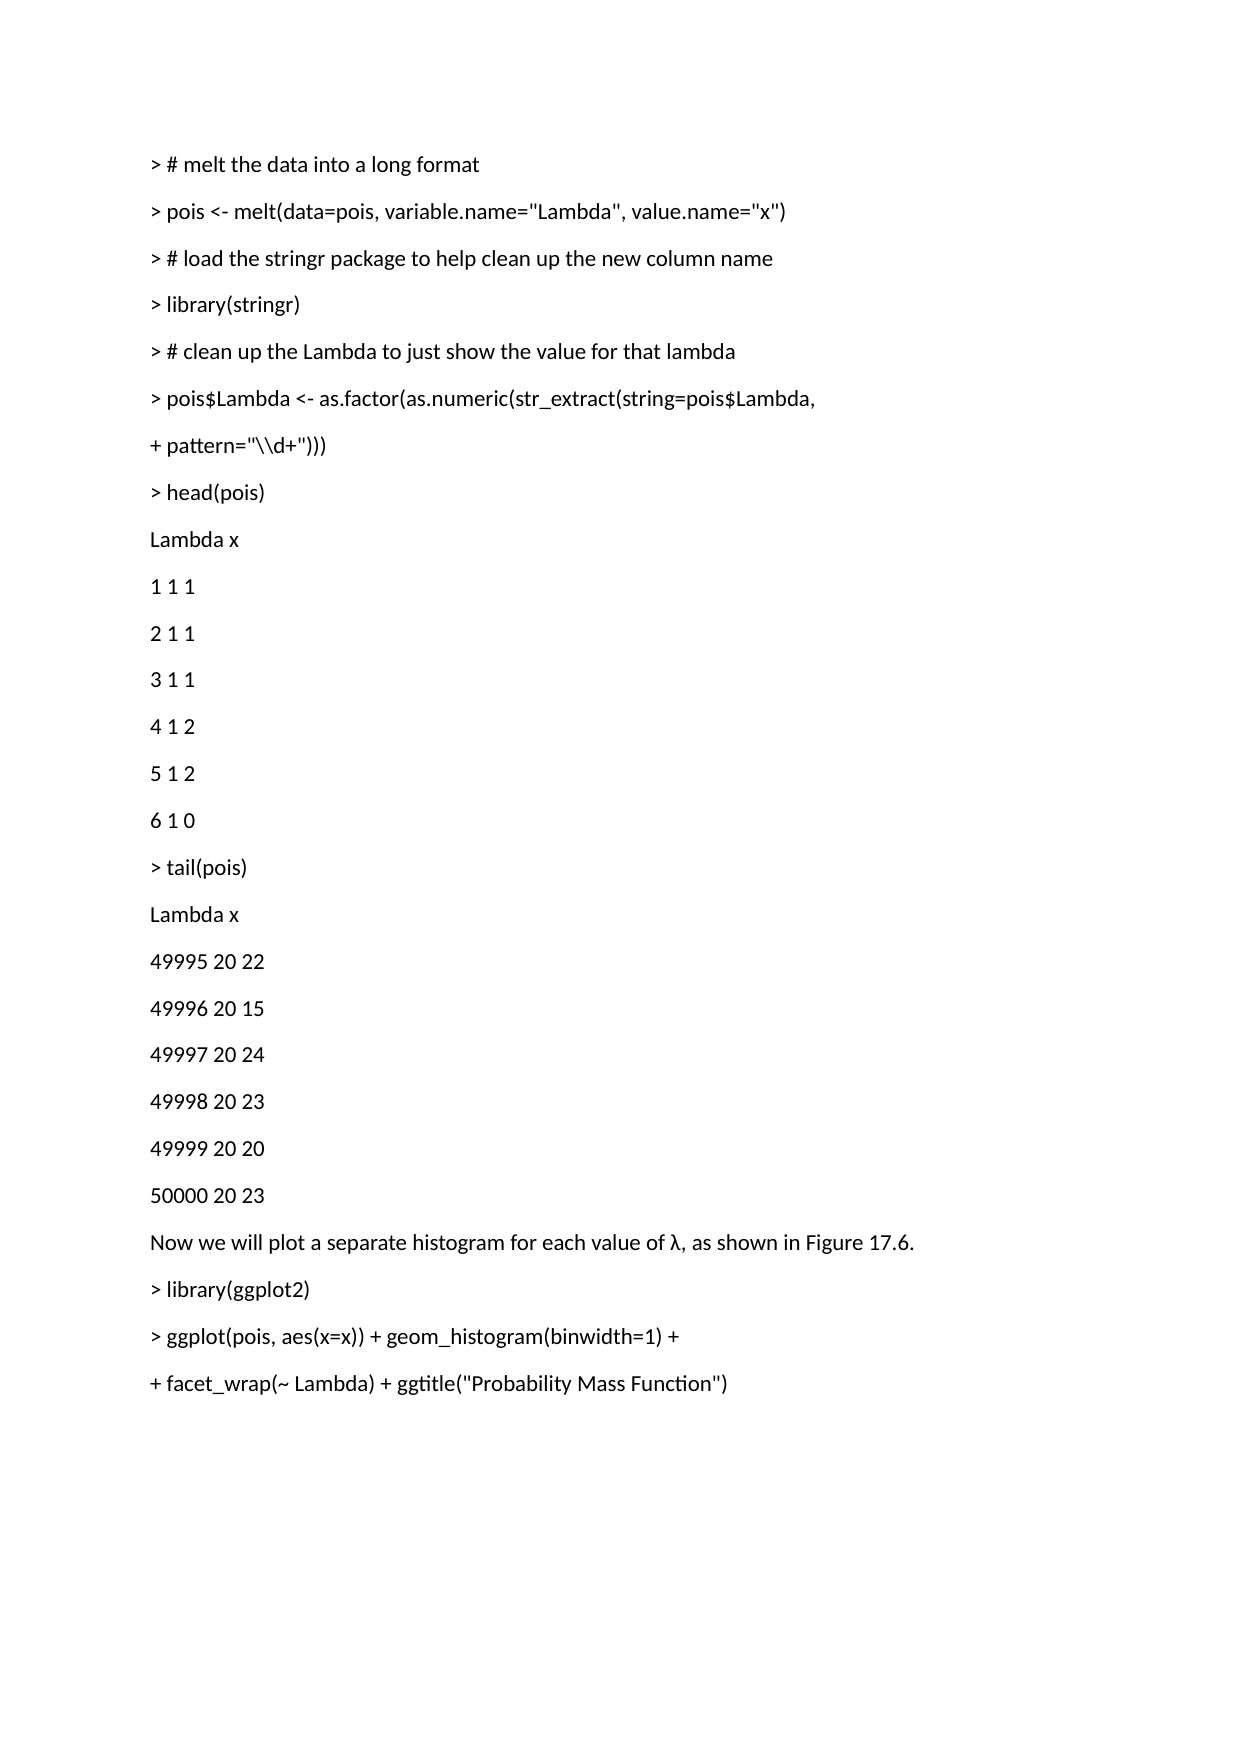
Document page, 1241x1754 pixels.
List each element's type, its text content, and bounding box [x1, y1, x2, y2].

text 4 1 2 [150, 712, 1090, 741]
text 49995 20 22 [150, 947, 1090, 975]
text > pois <- melt(data=pois, variable.name="Lambda", value.name="x") [150, 197, 1090, 225]
text 2 1 1 [150, 619, 1090, 647]
text > pois$Lambda <- as.factor(as.numeric(str_extract(string=pois$Lambda, [150, 384, 1090, 412]
text 1 1 1 [150, 572, 1090, 600]
text 49997 20 24 [150, 1041, 1090, 1069]
text + facet_wrap(~ Lambda) + ggtitle("Probability Mass Function") [150, 1369, 1090, 1397]
text Lambda x [150, 900, 1090, 928]
text > ggplot(pois, aes(x=x)) + geom_histogram(binwidth=1) + [150, 1322, 1090, 1350]
text > tail(pois) [150, 853, 1090, 881]
text Lambda x [150, 525, 1090, 553]
text > library(ggplot2) [150, 1275, 1090, 1303]
text 3 1 1 [150, 666, 1090, 694]
text + pattern="\\d+"))) [150, 431, 1090, 459]
text > library(stringr) [150, 291, 1090, 319]
text 49996 20 15 [150, 994, 1090, 1022]
text Now we will plot a separate histogram for each value of λ, as shown in Figure 17.6. [150, 1228, 1090, 1256]
text > # clean up the Lambda to just show the value for that lambda [150, 337, 1090, 366]
text 49998 20 23 [150, 1087, 1090, 1116]
text > head(pois) [150, 478, 1090, 506]
text 6 1 0 [150, 806, 1090, 834]
text 5 1 2 [150, 759, 1090, 787]
text > # melt the data into a long format [150, 150, 1090, 178]
text 49999 20 20 [150, 1134, 1090, 1162]
text 50000 20 23 [150, 1181, 1090, 1209]
text > # load the stringr package to help clean up the new column name [150, 244, 1090, 272]
